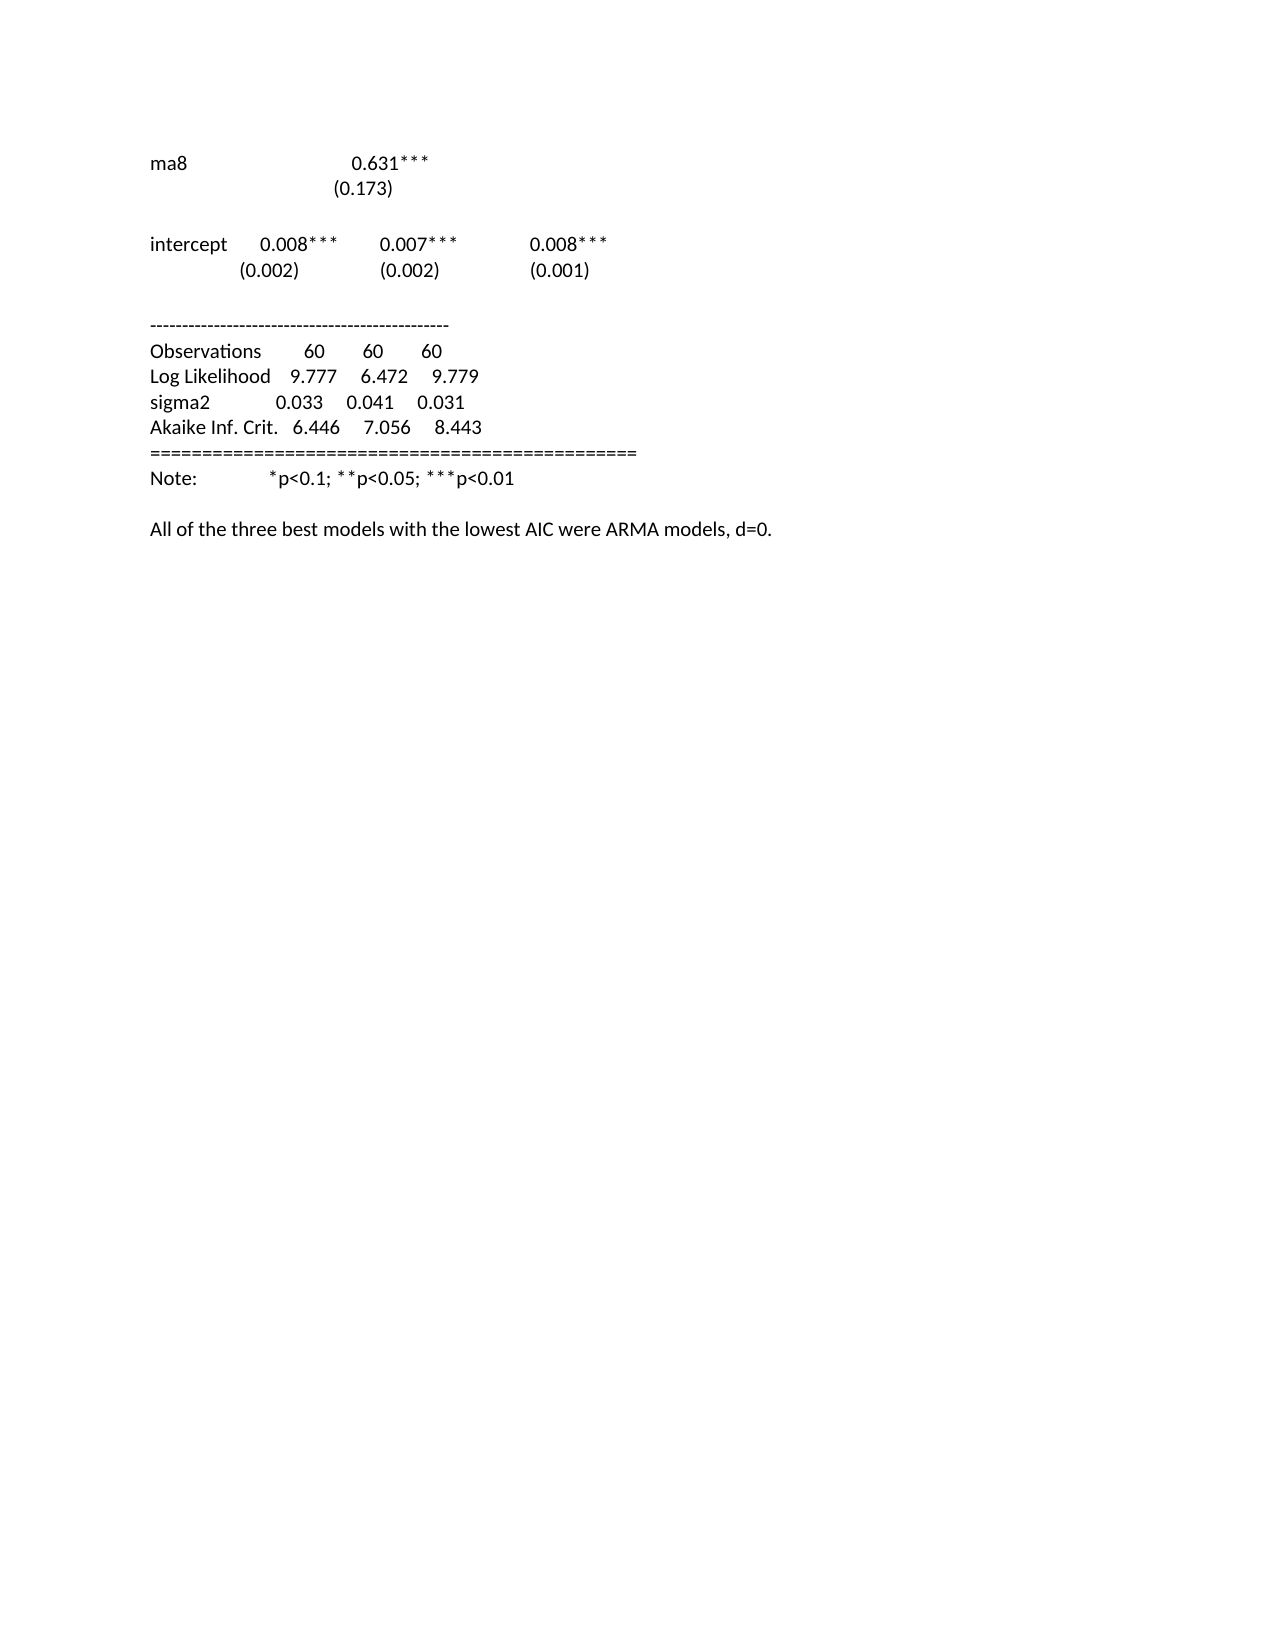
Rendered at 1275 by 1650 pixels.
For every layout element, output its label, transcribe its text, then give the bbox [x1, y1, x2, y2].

text sigma2 0.033 0.041 0.031 [150, 389, 1125, 414]
text ma8 0.631*** [150, 150, 1125, 175]
text intercept 0.008*** 0.007*** 0.008*** [150, 231, 1125, 257]
text Log Likelihood 9.777 6.472 9.779 [150, 363, 1125, 389]
text (0.002) (0.002) (0.001) [150, 257, 1125, 282]
text =============================================== [150, 440, 1125, 465]
text ----------------------------------------------- [150, 313, 1125, 338]
text Note: *p<0.1; **p<0.05; ***p<0.01 [150, 465, 1125, 491]
text Observations 60 60 60 [150, 338, 1125, 363]
text Akaike Inf. Crit. 6.446 7.056 8.443 [150, 414, 1125, 440]
text All of the three best models with the lowest AIC were ARMA models, d=0. [150, 516, 1125, 541]
text (0.173) [150, 175, 1125, 201]
